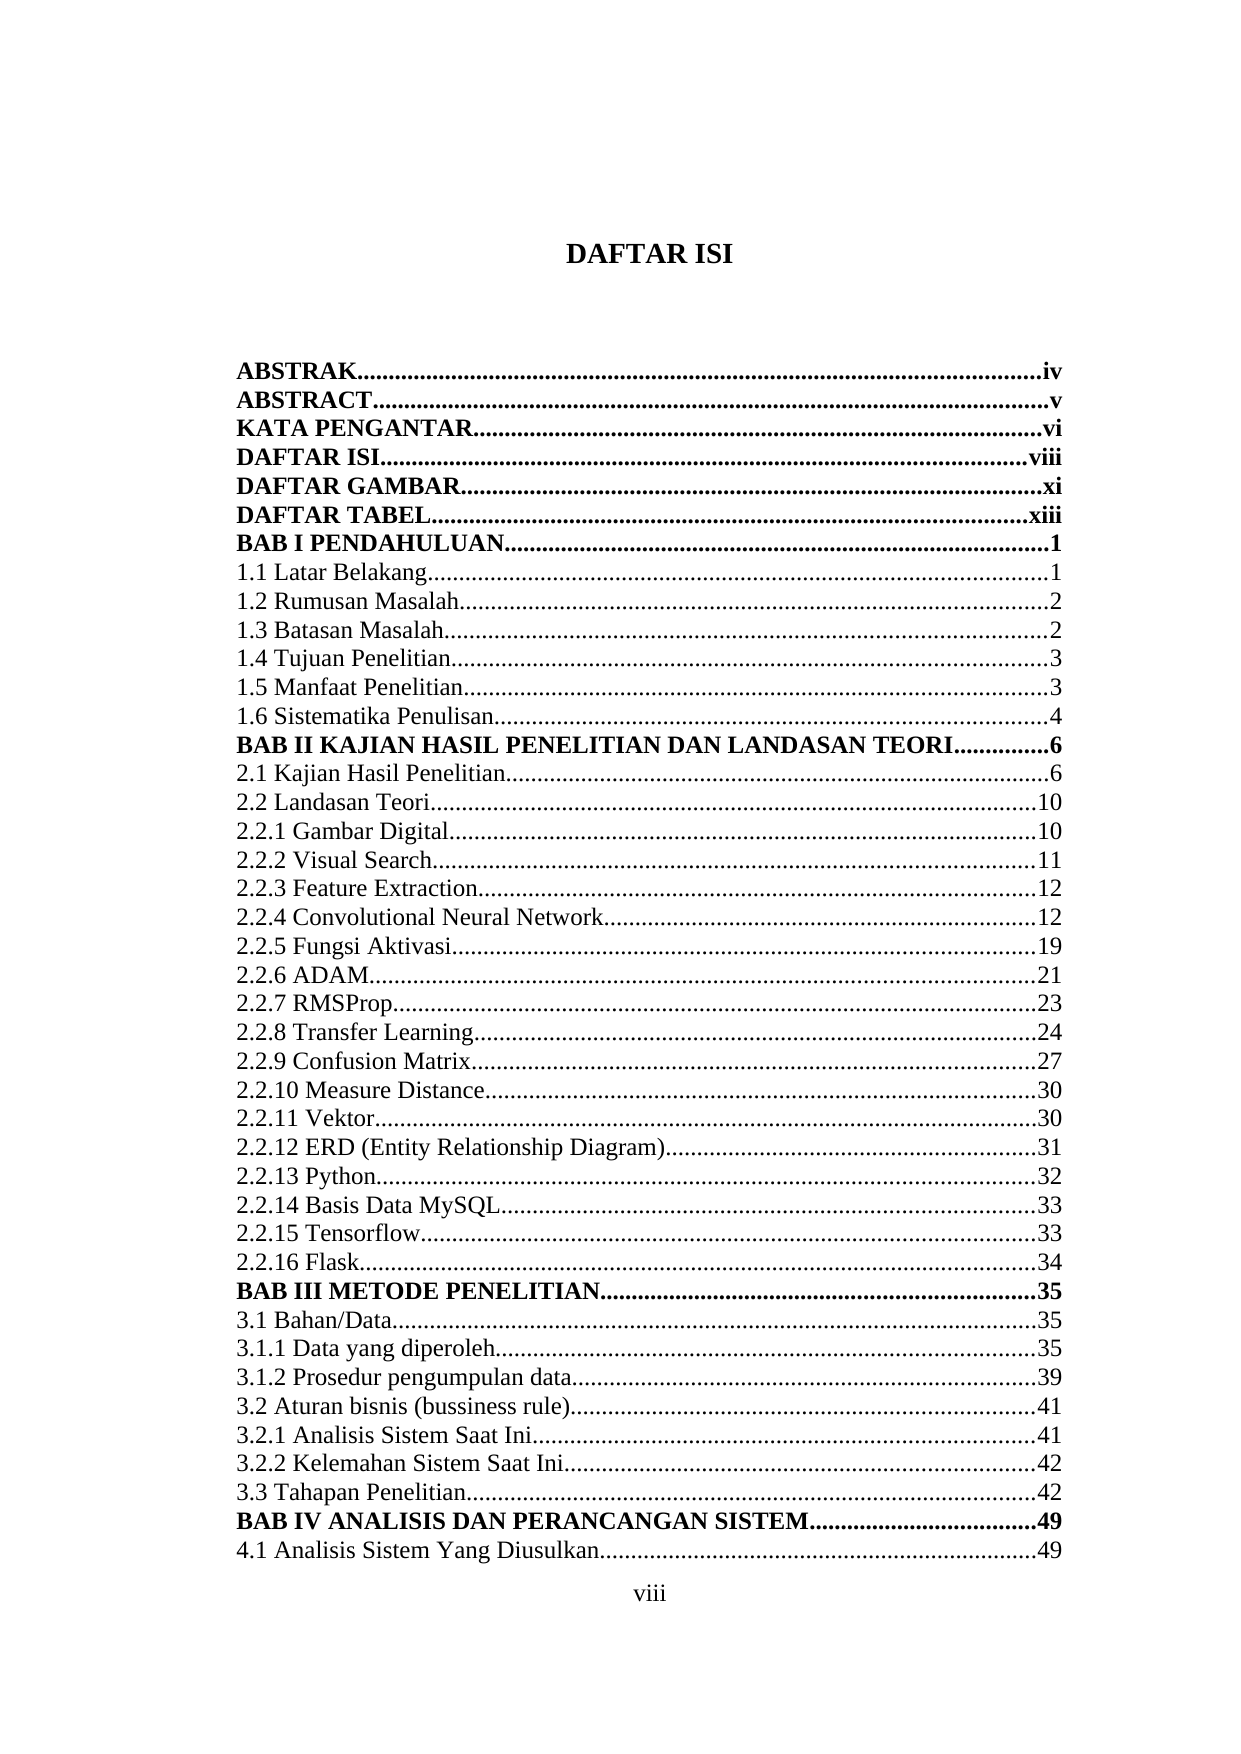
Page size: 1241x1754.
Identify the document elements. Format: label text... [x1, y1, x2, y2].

subtitle DAFTAR ISI [236, 236, 1063, 270]
